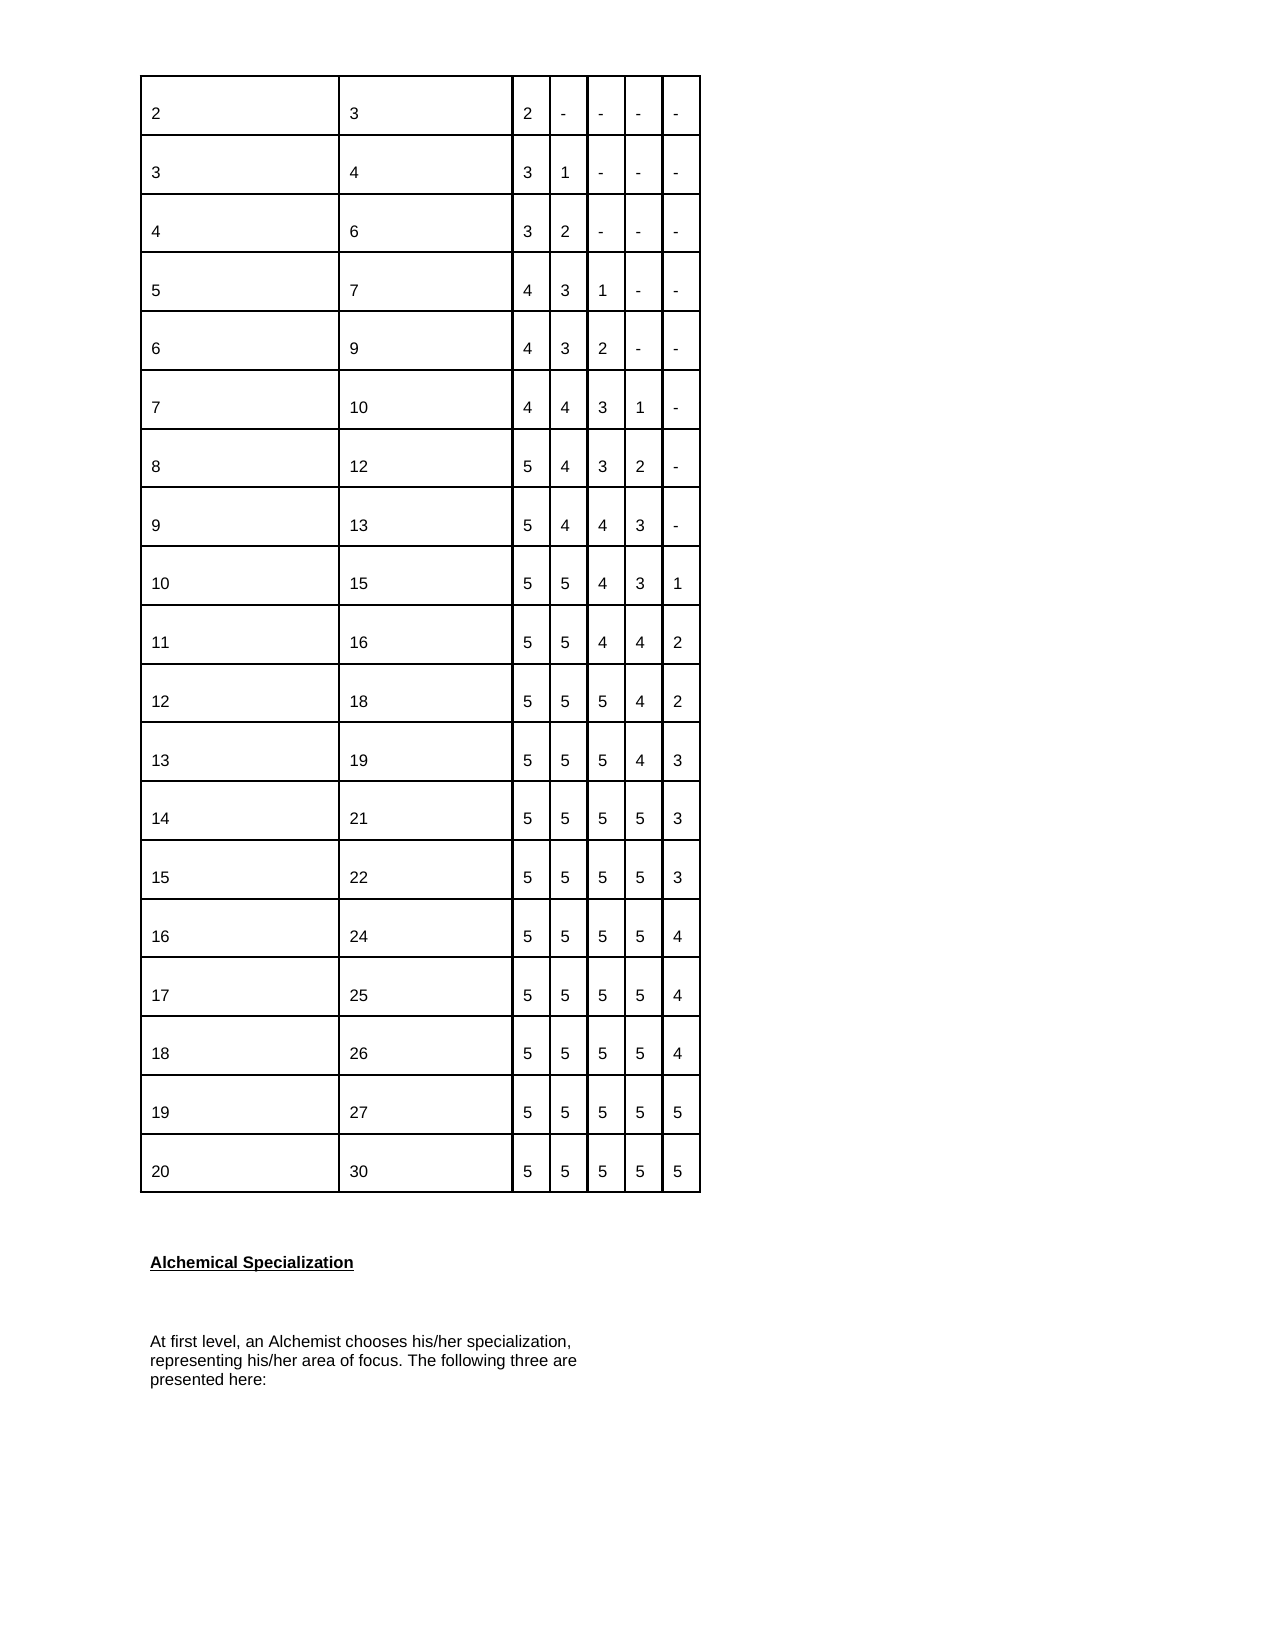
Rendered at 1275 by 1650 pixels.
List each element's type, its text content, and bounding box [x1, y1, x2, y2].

table_cell 18 [340, 665, 511, 721]
table_cell 3 [664, 841, 699, 897]
table_cell - [626, 136, 661, 192]
table_cell 5 [551, 1076, 586, 1132]
table_cell 5 [514, 1135, 549, 1191]
table_cell 2 [551, 195, 586, 251]
table_cell 5 [626, 1076, 661, 1132]
table_cell 5 [551, 900, 586, 956]
table_cell 30 [340, 1135, 511, 1191]
table_cell 2 [664, 665, 699, 721]
table_cell 5 [551, 841, 586, 897]
table_cell - [626, 253, 661, 310]
table_cell 6 [340, 195, 511, 251]
table_cell - [664, 488, 699, 545]
table_cell 2 [142, 77, 338, 134]
table_cell 5 [551, 782, 586, 839]
table_cell 5 [589, 665, 624, 721]
table_cell 5 [626, 900, 661, 956]
table_cell 4 [664, 900, 699, 956]
table_cell 5 [589, 1135, 624, 1191]
table_cell 4 [514, 312, 549, 369]
table_cell 5 [551, 1135, 586, 1191]
table_cell - [664, 312, 699, 369]
table_cell 5 [589, 841, 624, 897]
table_cell 5 [514, 723, 549, 780]
table_cell 13 [340, 488, 511, 545]
table_cell 4 [551, 371, 586, 427]
table_cell 24 [340, 900, 511, 956]
table_cell 4 [626, 665, 661, 721]
table_cell 19 [340, 723, 511, 780]
table_cell 3 [551, 253, 586, 310]
table_cell 5 [514, 1076, 549, 1132]
table_cell 4 [664, 958, 699, 1015]
table_cell 2 [514, 77, 549, 134]
table_cell 1 [664, 547, 699, 604]
table_cell 18 [142, 1017, 338, 1074]
table_cell 22 [340, 841, 511, 897]
table_cell 26 [340, 1017, 511, 1074]
table_cell - [664, 371, 699, 427]
table_cell 5 [514, 958, 549, 1015]
table_cell 11 [142, 606, 338, 662]
table_cell - [664, 253, 699, 310]
table_cell 5 [514, 547, 549, 604]
table_cell 9 [142, 488, 338, 545]
table_cell 5 [589, 1017, 624, 1074]
table_cell 3 [664, 723, 699, 780]
table_cell 4 [589, 606, 624, 662]
table_cell 4 [551, 488, 586, 545]
table_cell 4 [626, 606, 661, 662]
table_cell 15 [142, 841, 338, 897]
table_cell 5 [589, 900, 624, 956]
table_cell 5 [589, 782, 624, 839]
table_cell - [626, 195, 661, 251]
table_cell 21 [340, 782, 511, 839]
table_cell 5 [514, 665, 549, 721]
table_cell 5 [514, 841, 549, 897]
table_cell - [664, 430, 699, 486]
table_cell 3 [340, 77, 511, 134]
table_cell 3 [551, 312, 586, 369]
table_cell 5 [551, 723, 586, 780]
table_cell 14 [142, 782, 338, 839]
table_cell - [626, 77, 661, 134]
table_cell 5 [514, 900, 549, 956]
table_cell 1 [551, 136, 586, 192]
table_cell 5 [589, 723, 624, 780]
table_cell - [664, 195, 699, 251]
table_cell - [589, 195, 624, 251]
table_cell 2 [626, 430, 661, 486]
table_cell 15 [340, 547, 511, 604]
table_cell 17 [142, 958, 338, 1015]
table_cell - [589, 136, 624, 192]
table_cell 5 [626, 841, 661, 897]
table_cell 4 [514, 253, 549, 310]
table_cell 9 [340, 312, 511, 369]
table_cell 5 [514, 606, 549, 662]
table_cell - [664, 136, 699, 192]
table_cell 3 [514, 195, 549, 251]
table_cell 25 [340, 958, 511, 1015]
table_cell 1 [589, 253, 624, 310]
table_cell 3 [514, 136, 549, 192]
table_cell 5 [664, 1135, 699, 1191]
table_cell 3 [142, 136, 338, 192]
table_cell 4 [664, 1017, 699, 1074]
table_cell 5 [626, 1017, 661, 1074]
table_cell 19 [142, 1076, 338, 1132]
table_cell 4 [626, 723, 661, 780]
table_cell 5 [626, 782, 661, 839]
table_cell 12 [142, 665, 338, 721]
table_cell 4 [589, 488, 624, 545]
table_cell 7 [142, 371, 338, 427]
table_cell 2 [664, 606, 699, 662]
table_cell 1 [626, 371, 661, 427]
table_cell 5 [551, 958, 586, 1015]
table_cell - [664, 77, 699, 134]
table_cell 2 [589, 312, 624, 369]
table_cell 12 [340, 430, 511, 486]
table_cell 4 [142, 195, 338, 251]
table_cell 16 [340, 606, 511, 662]
table_cell 7 [340, 253, 511, 310]
table_cell 6 [142, 312, 338, 369]
table_cell 5 [626, 958, 661, 1015]
table_cell 5 [142, 253, 338, 310]
table_cell 5 [514, 430, 549, 486]
table_cell 5 [514, 488, 549, 545]
table_cell 5 [551, 547, 586, 604]
table_cell 5 [551, 606, 586, 662]
table_cell - [626, 312, 661, 369]
table_cell 4 [589, 547, 624, 604]
text Alchemical Specialization [150, 1253, 600, 1272]
table_cell 10 [340, 371, 511, 427]
table_cell 5 [589, 958, 624, 1015]
table_cell 16 [142, 900, 338, 956]
table_cell 5 [551, 665, 586, 721]
table_cell 5 [551, 1017, 586, 1074]
table_cell - [551, 77, 586, 134]
table_cell 4 [340, 136, 511, 192]
table_cell 20 [142, 1135, 338, 1191]
table_cell 8 [142, 430, 338, 486]
table_cell 5 [589, 1076, 624, 1132]
table_cell 13 [142, 723, 338, 780]
table_cell 4 [514, 371, 549, 427]
table_cell 3 [589, 371, 624, 427]
table_cell 4 [551, 430, 586, 486]
table_cell 3 [626, 488, 661, 545]
table_cell - [589, 77, 624, 134]
table_cell 5 [514, 782, 549, 839]
table_cell 3 [664, 782, 699, 839]
text At first level, an Alchemist chooses his/her specialization, representing his/her area of focus. The following three are presented here: [150, 1332, 600, 1389]
table_cell 5 [626, 1135, 661, 1191]
table_cell 5 [664, 1076, 699, 1132]
table_cell 10 [142, 547, 338, 604]
table_cell 3 [589, 430, 624, 486]
table_cell 3 [626, 547, 661, 604]
table_cell 5 [514, 1017, 549, 1074]
table_cell 27 [340, 1076, 511, 1132]
